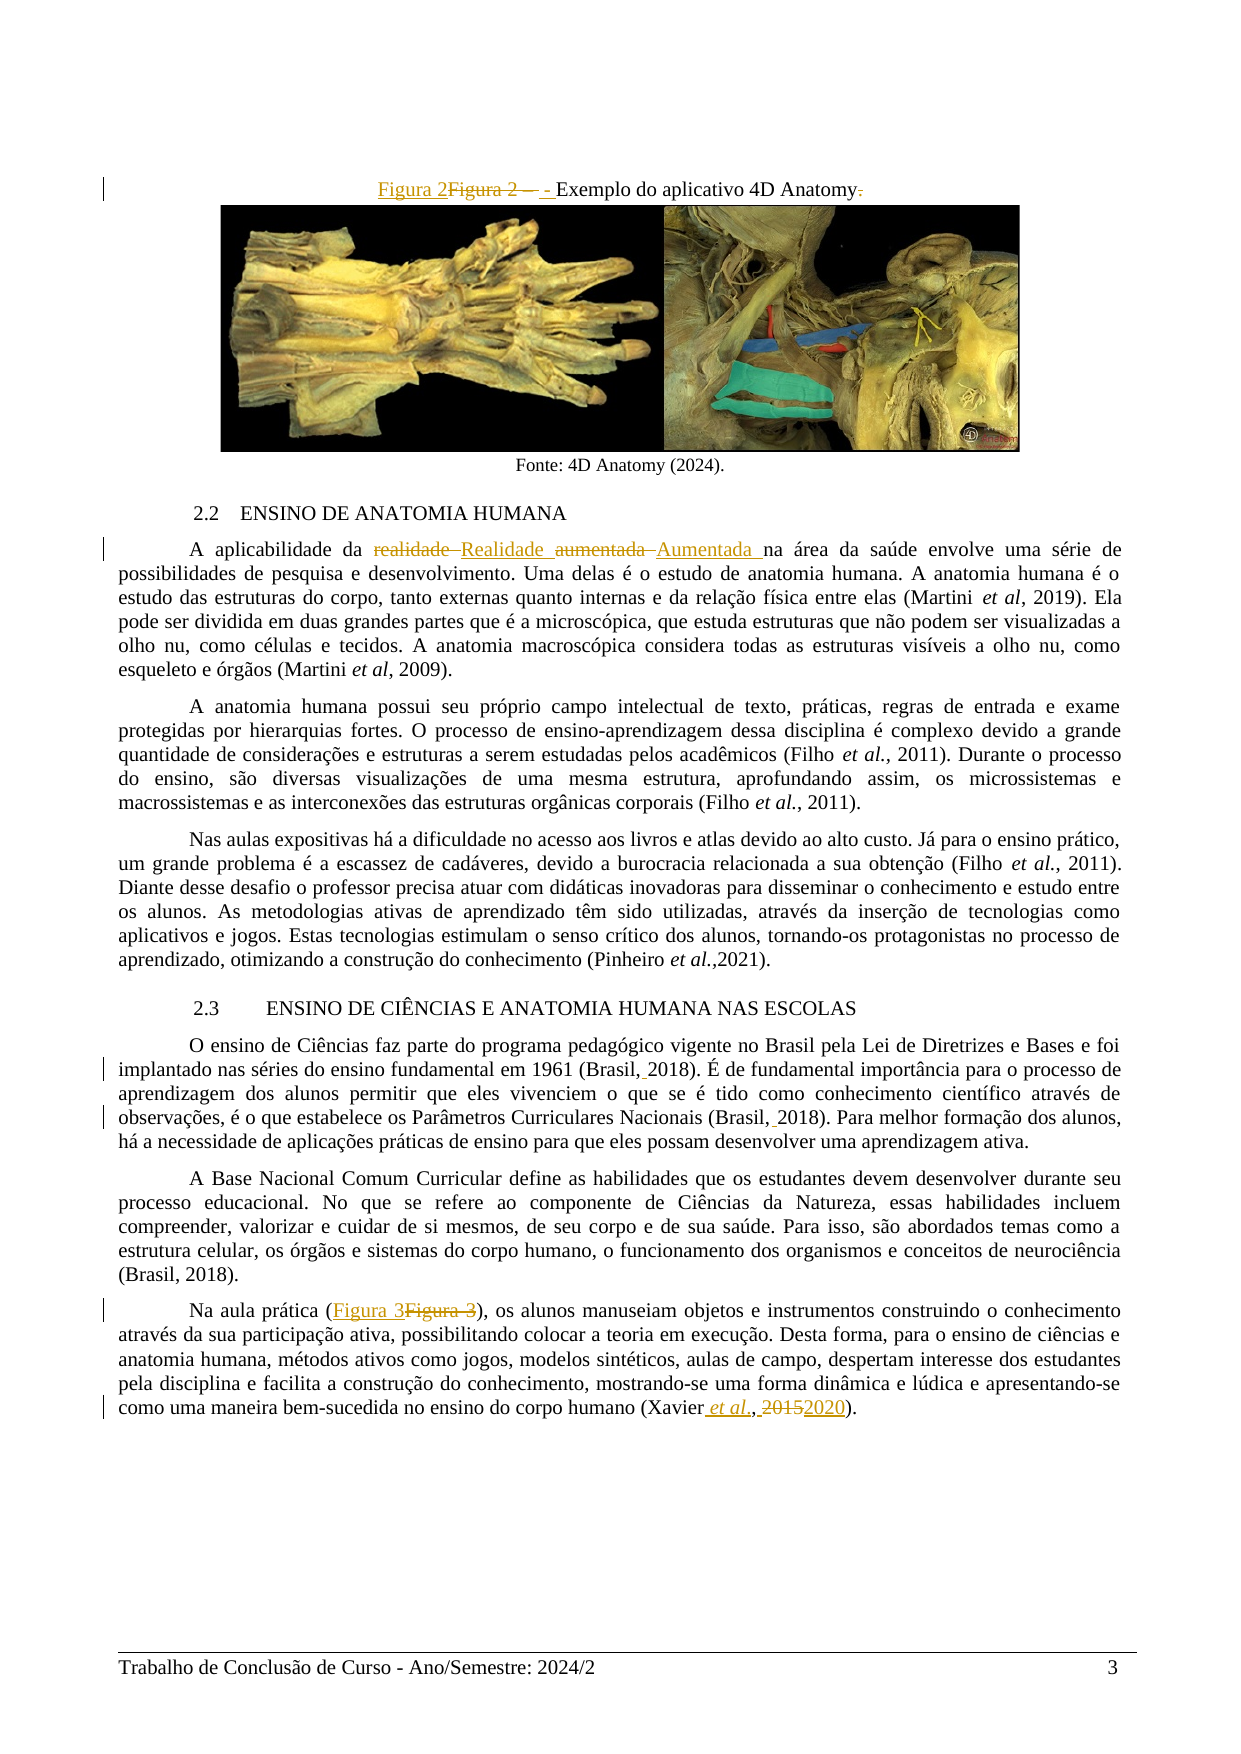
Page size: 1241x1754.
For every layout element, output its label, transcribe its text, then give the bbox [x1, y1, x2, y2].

text Na aula prática (), os alunos manuseiam objetos e instrumentos construindo o conhecimento através da sua participação ativa, possibilitando colocar a teoria em execução. Desta forma, para o ensino de ciências e anatomia humana, métodos ativos como jogos, modelos sintéticos, aulas de campo, despertam interesse dos estudantes pela disciplina e facilita a construção do conhecimento, mostrando-se uma forma dinâmica e lúdica e apresentando-se como uma maneira bem-sucedida no ensino do corpo humano (Xavier,). [118, 1298, 1122, 1419]
text A Base Nacional Comum Curricular define as habilidades que os estudantes devem desenvolver durante seu processo educacional. No que se refere ao componente de Ciências da Natureza, essas habilidades incluem compreender, valorizar e cuidar de si mesmos, de seu corpo e de sua saúde. Para isso, são abordados temas como a estrutura celular, os órgãos e sistemas do corpo humano, o funcionamento dos organismos e conceitos de neurociência (Brasil, 2018). [118, 1166, 1122, 1286]
subtitle 2.3 ENSINO DE CIÊNCIAS E ANATOMIA HUMANA NAS ESCOLAS [193, 996, 1122, 1020]
picture [220, 205, 1020, 452]
text O ensino de Ciências faz parte do programa pedagógico vigente no Brasil pela Lei de Diretrizes e Bases e foi implantado nas séries do ensino fundamental em 1961 (Brasil,2018). É de fundamental importância para o processo de aprendizagem dos alunos permitir que eles vivenciem o que se é tido como conhecimento científico através de observações, é o que estabelece os Parâmetros Curriculares Nacionais (Brasil,2018). Para melhor formação dos alunos, há a necessidade de aplicações práticas de ensino para que eles possam desenvolver uma aprendizagem ativa. [118, 1033, 1122, 1153]
text A anatomia humana possui seu próprio campo intelectual de texto, práticas, regras de entrada e exame protegidas por hierarquias fortes. O processo de ensino-aprendizagem dessa disciplina é complexo devido a grande quantidade de considerações e estruturas a serem estudadas pelos acadêmicos (Filho et al., 2011). Durante o processo do ensino, são diversas visualizações de uma mesma estrutura, aprofundando assim, os microssistemas e macrossistemas e as interconexões das estruturas orgânicas corporais (Filho et al., 2011). [118, 694, 1122, 814]
subtitle 2.2 ENSINO DE ANATOMIA HUMANA [193, 501, 1122, 524]
text Exemplo do aplicativo 4D Anatomy [118, 177, 1122, 201]
text Fonte: 4D Anatomy (2024). [118, 454, 1122, 476]
text Nas aulas expositivas há a dificuldade no acesso aos livros e atlas devido ao alto custo. Já para o ensino prático, um grande problema é a escassez de cadáveres, devido a burocracia relacionada a sua obtenção (Filho et al., 2011). Diante desse desafio o professor precisa atuar com didáticas inovadoras para disseminar o conhecimento e estudo entre os alunos. As metodologias ativas de aprendizado têm sido utilizadas, através da inserção de tecnologias como aplicativos e jogos. Estas tecnologias estimulam o senso crítico dos alunos, tornando-os protagonistas no processo de aprendizado, otimizando a construção do conhecimento (Pinheiro et al.,2021). [118, 827, 1122, 971]
text A aplicabilidade da na área da saúde envolve uma série de possibilidades de pesquisa e desenvolvimento. Uma delas é o estudo de anatomia humana. A anatomia humana é o estudo das estruturas do corpo, tanto externas quanto internas e da relação física entre elas (Martini et al, 2019). Ela pode ser dividida em duas grandes partes que é a microscópica, que estuda estruturas que não podem ser visualizadas a olho nu, como células e tecidos. A anatomia macroscópica considera todas as estruturas visíveis a olho nu, como esqueleto e órgãos (Martini et al, 2009). [118, 537, 1122, 681]
